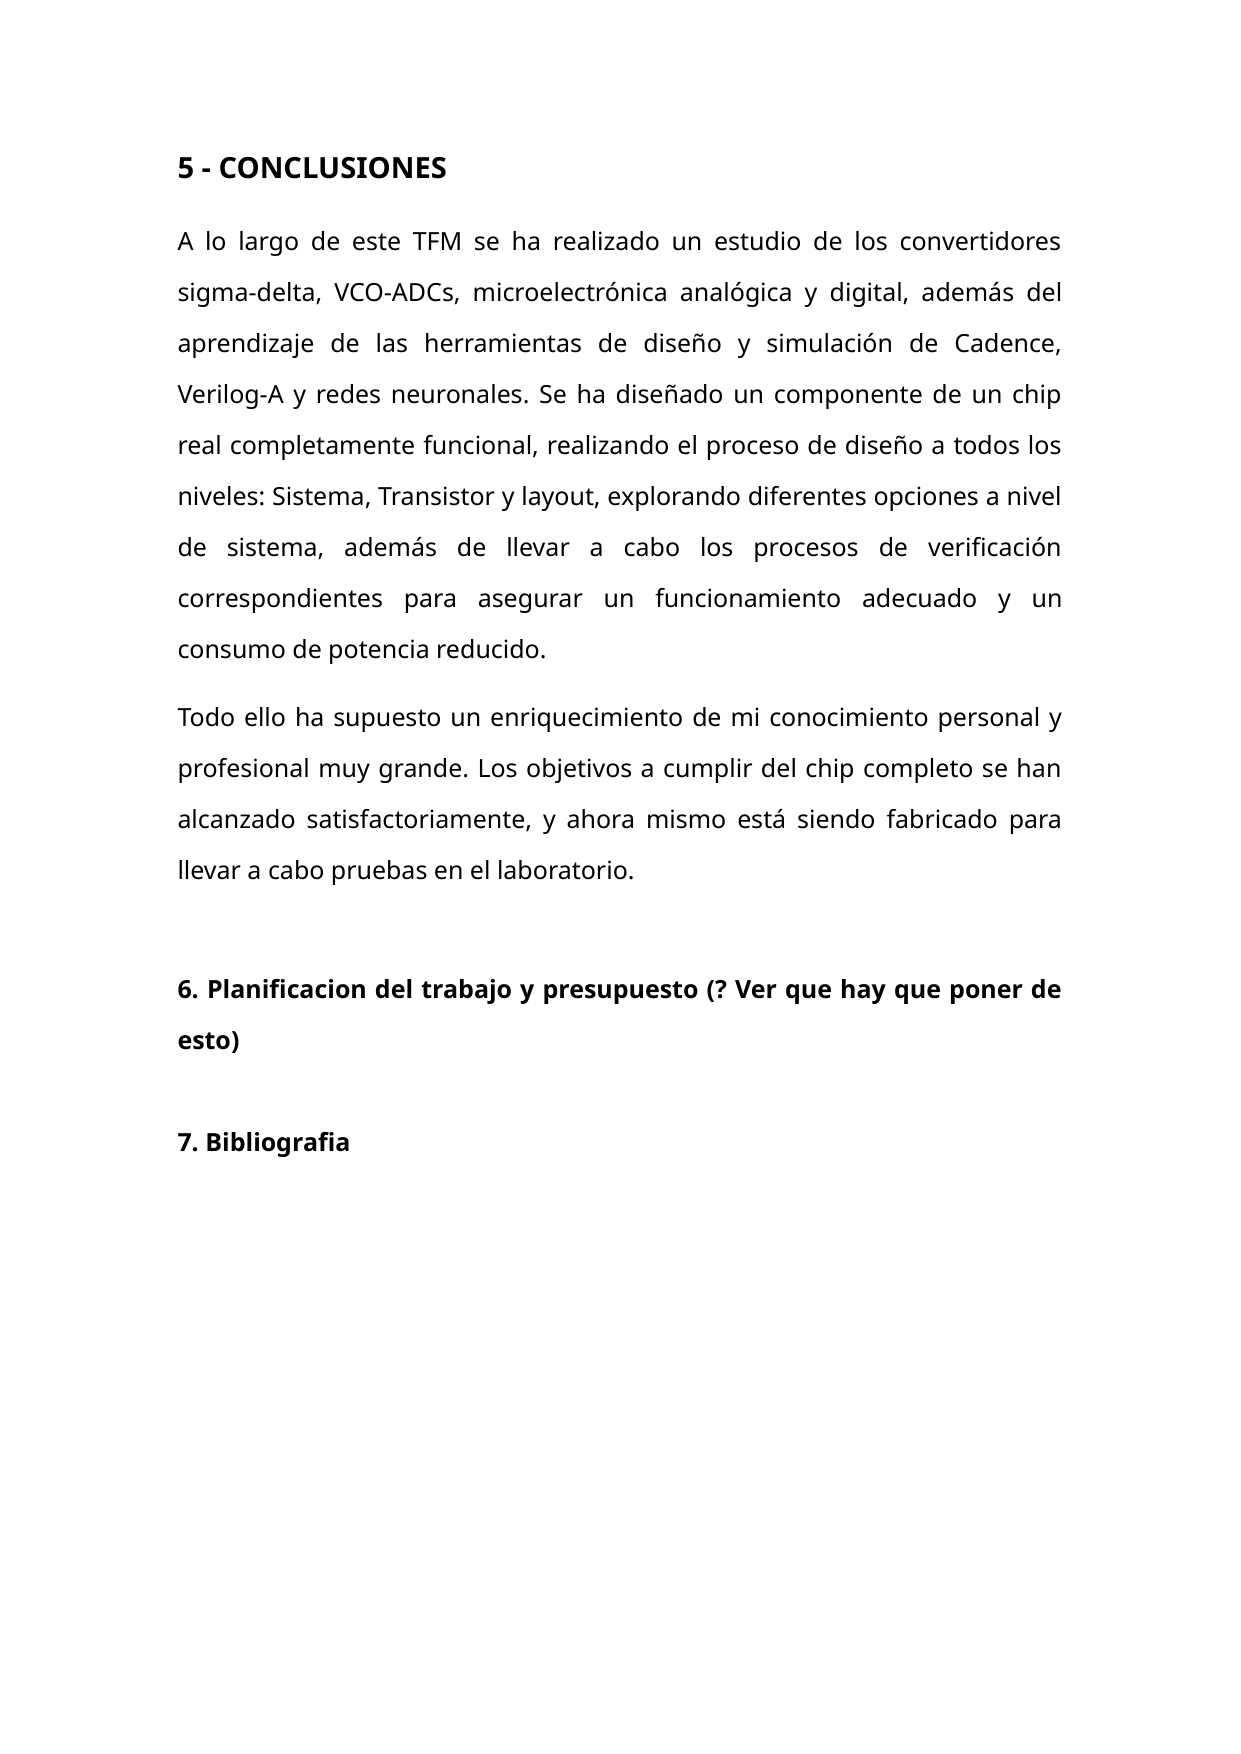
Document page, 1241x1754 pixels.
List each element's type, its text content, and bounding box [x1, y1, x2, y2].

text Todo ello ha supuesto un enriquecimiento de mi conocimiento personal y profesional muy grande. Los objetivos a cumplir del chip completo se han alcanzado satisfactoriamente, y ahora mismo está siendo fabricado para llevar a cabo pruebas en el laboratorio. [177, 700, 1063, 887]
text 6. Planificacion del trabajo y presupuesto (? Ver que hay que poner de esto) 7. Bibliografia [177, 921, 1063, 1159]
text A lo largo de este TFM se ha realizado un estudio de los convertidores sigma-delta, VCO-ADCs, microelectrónica analógica y digital, además del aprendizaje de las herramientas de diseño y simulación de Cadence, Verilog-A y redes neuronales. Se ha diseñado un componente de un chip real completamente funcional, realizando el proceso de diseño a todos los niveles: Sistema, Transistor y layout, explorando diferentes opciones a nivel de sistema, además de llevar a cabo los procesos de verificación correspondientes para asegurar un funcionamiento adecuado y un consumo de potencia reducido. [177, 224, 1063, 666]
text 5 - CONCLUSIONES [177, 148, 1063, 187]
